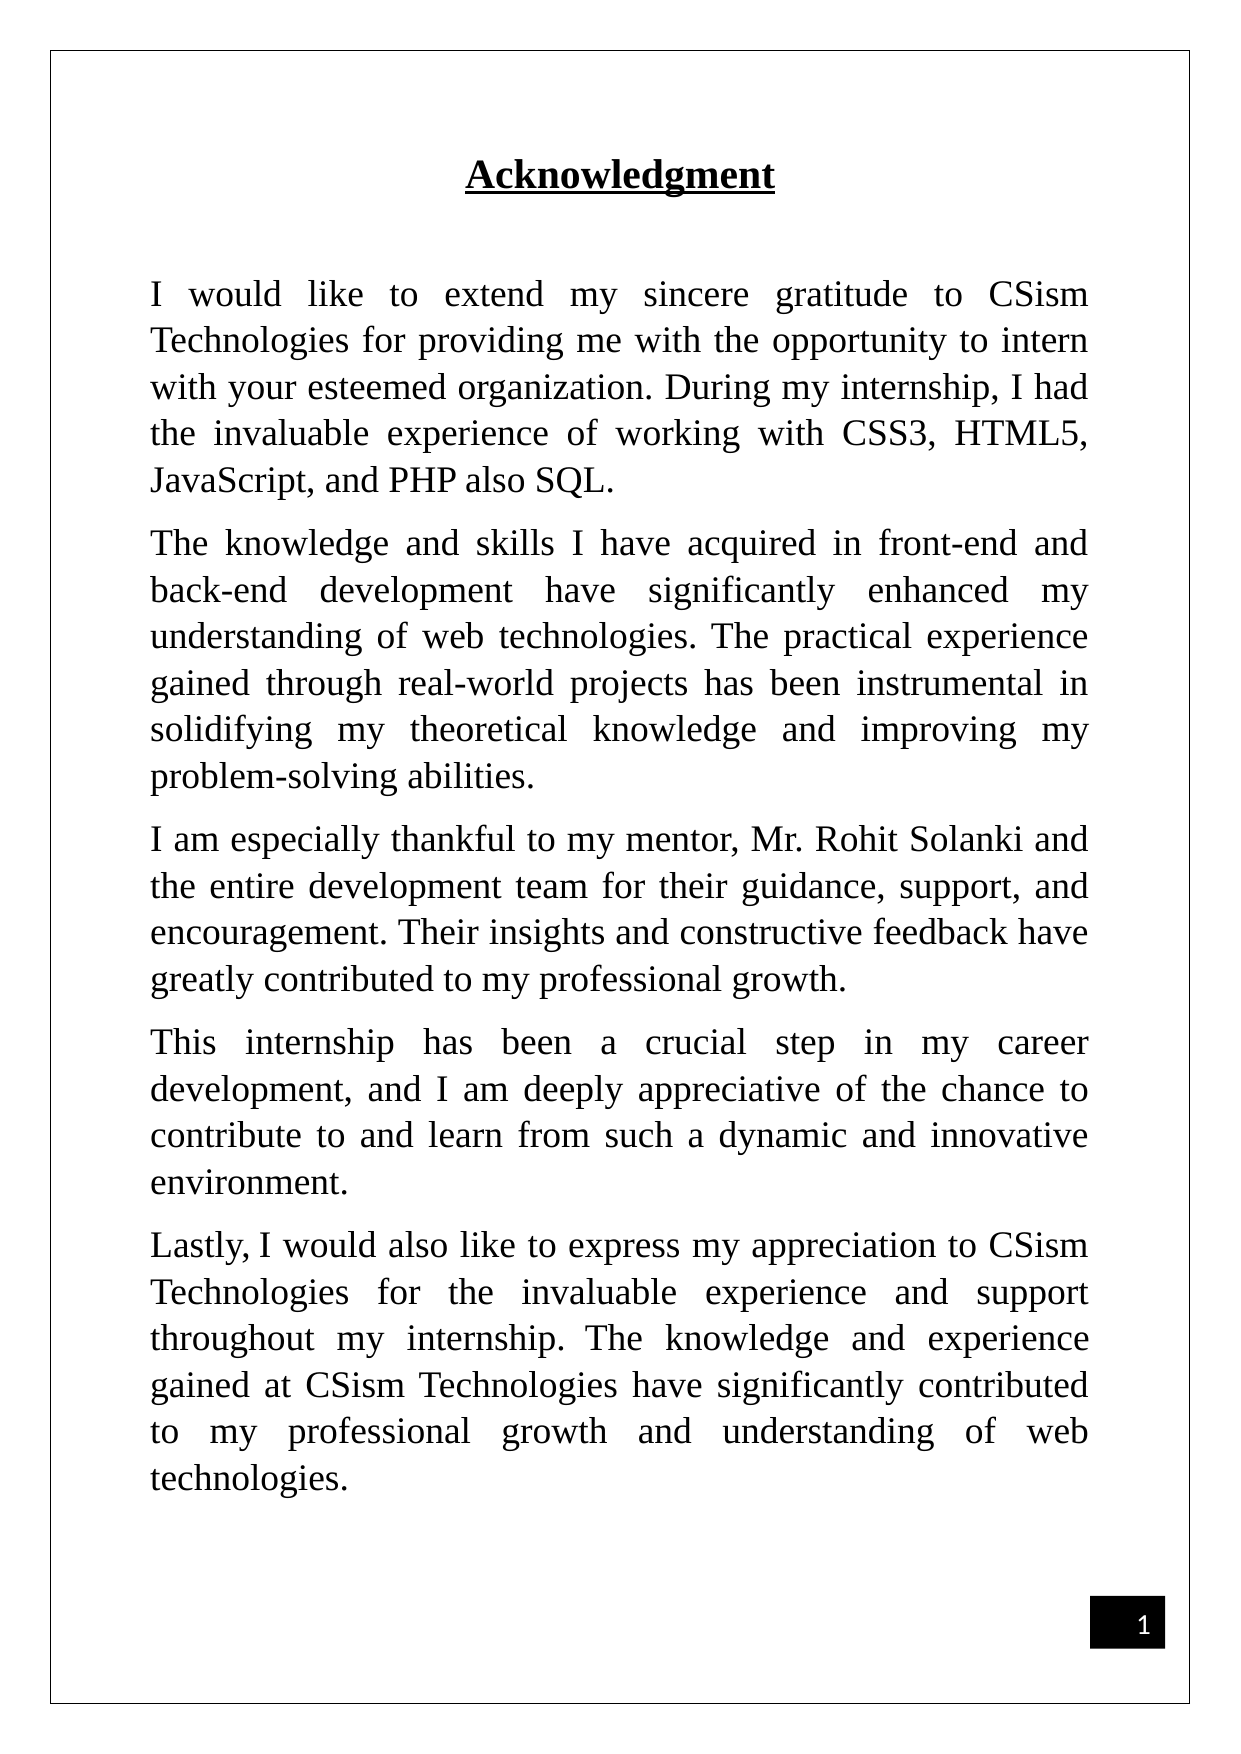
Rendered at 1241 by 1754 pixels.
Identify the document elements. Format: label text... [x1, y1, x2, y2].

text I am especially thankful to my mentor, Mr. Rohit Solanki and the entire development team for their guidance, support, and encouragement. Their insights and constructive feedback have greatly contributed to my professional growth. [150, 817, 1090, 999]
text This internship has been a crucial step in my career development, and I am deeply appreciative of the chance to contribute to and learn from such a dynamic and innovative environment. [150, 1019, 1090, 1202]
text Acknowledgment [150, 150, 1090, 198]
text Lastly, I would also like to express my appreciation to CSism Technologies for the invaluable experience and support throughout my internship. The knowledge and experience gained at CSism Technologies have significantly contributed to my professional growth and understanding of web technologies. [150, 1222, 1090, 1498]
text I would like to extend my sincere gratitude to CSism Technologies for providing me with the opportunity to intern with your esteemed organization. During my internship, I had the invaluable experience of working with CSS3, HTML5, JavaScript, and PHP also SQL. [150, 271, 1090, 501]
text The knowledge and skills I have acquired in front-end and back-end development have significantly enhanced my understanding of web technologies. The practical experience gained through real-world projects has been instrumental in solidifying my theoretical knowledge and improving my problem-solving abilities. [150, 521, 1090, 797]
